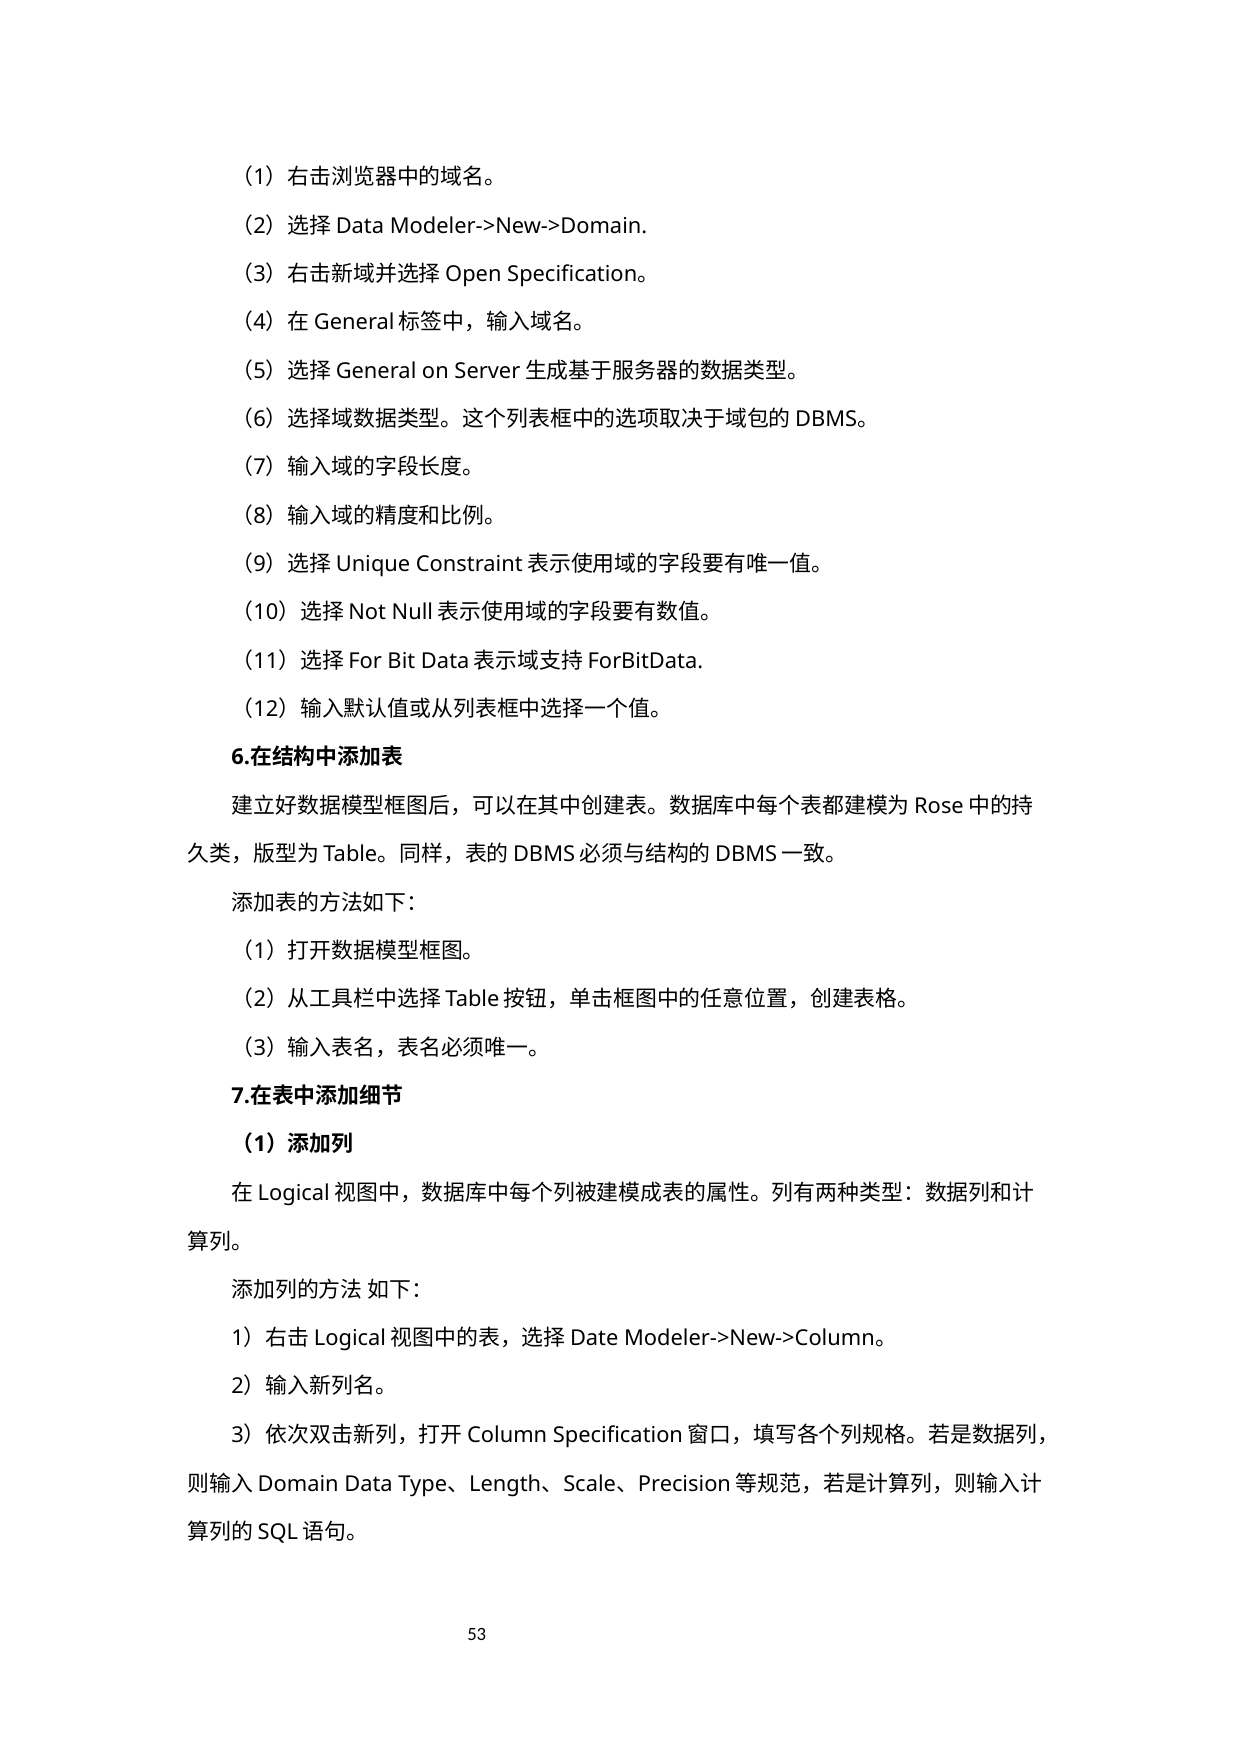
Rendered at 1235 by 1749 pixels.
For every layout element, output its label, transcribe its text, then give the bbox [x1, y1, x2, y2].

list 在表中添加细节 [187, 1078, 1047, 1110]
list 输入域的精度和比例。 [187, 497, 1047, 530]
list 选择Data Modeler->New->Domain. [187, 207, 1047, 240]
list 选择General on Server生成基于服务器的数据类型。 [187, 352, 1047, 385]
list 添加列 [187, 1126, 1047, 1159]
list 选择Unique Constraint表示使用域的字段要有唯一值。 [187, 546, 1047, 578]
list 右击浏览器中的域名。 [187, 159, 1047, 192]
list 添加表的方法如下： [187, 884, 1047, 917]
list 输入域的字段长度。 [187, 449, 1047, 482]
list 依次双击新列，打开Column Specification窗口，填写各个列规格。若是数据列，则输入Domain Data Type、Length、Scale、Precision等规范，若是计算列，则输入计算列的SQL语句。 [187, 1417, 1047, 1547]
list 在Logical视图中，数据库中每个列被建模成表的属性。列有两种类型：数据列和计算列。 [187, 1174, 1047, 1256]
list 建立好数据模型框图后，可以在其中创建表。数据库中每个表都建模为Rose中的持久类，版型为Table。同样，表的DBMS必须与结构的DBMS一致。 [187, 787, 1047, 869]
list 选择For Bit Data表示域支持ForBitData. [187, 642, 1047, 675]
list 在General标签中，输入域名。 [187, 304, 1047, 337]
list 选择Not Null表示使用域的字段要有数值。 [187, 594, 1047, 627]
list 输入表名，表名必须唯一。 [187, 1029, 1047, 1062]
list 打开数据模型框图。 [187, 933, 1047, 965]
list 从工具栏中选择Table按钮，单击框图中的任意位置，创建表格。 [187, 981, 1047, 1014]
list 输入新列名。 [187, 1368, 1047, 1401]
list 右击Logical视图中的表，选择Date Modeler->New->Column。 [187, 1320, 1047, 1352]
list 添加列的方法 如下： [187, 1272, 1047, 1304]
list 输入默认值或从列表框中选择一个值。 [187, 691, 1047, 723]
list 右击新域并选择Open Specification。 [187, 256, 1047, 288]
list 选择域数据类型。这个列表框中的选项取决于域包的DBMS。 [187, 401, 1047, 433]
list 在结构中添加表 [187, 739, 1047, 772]
